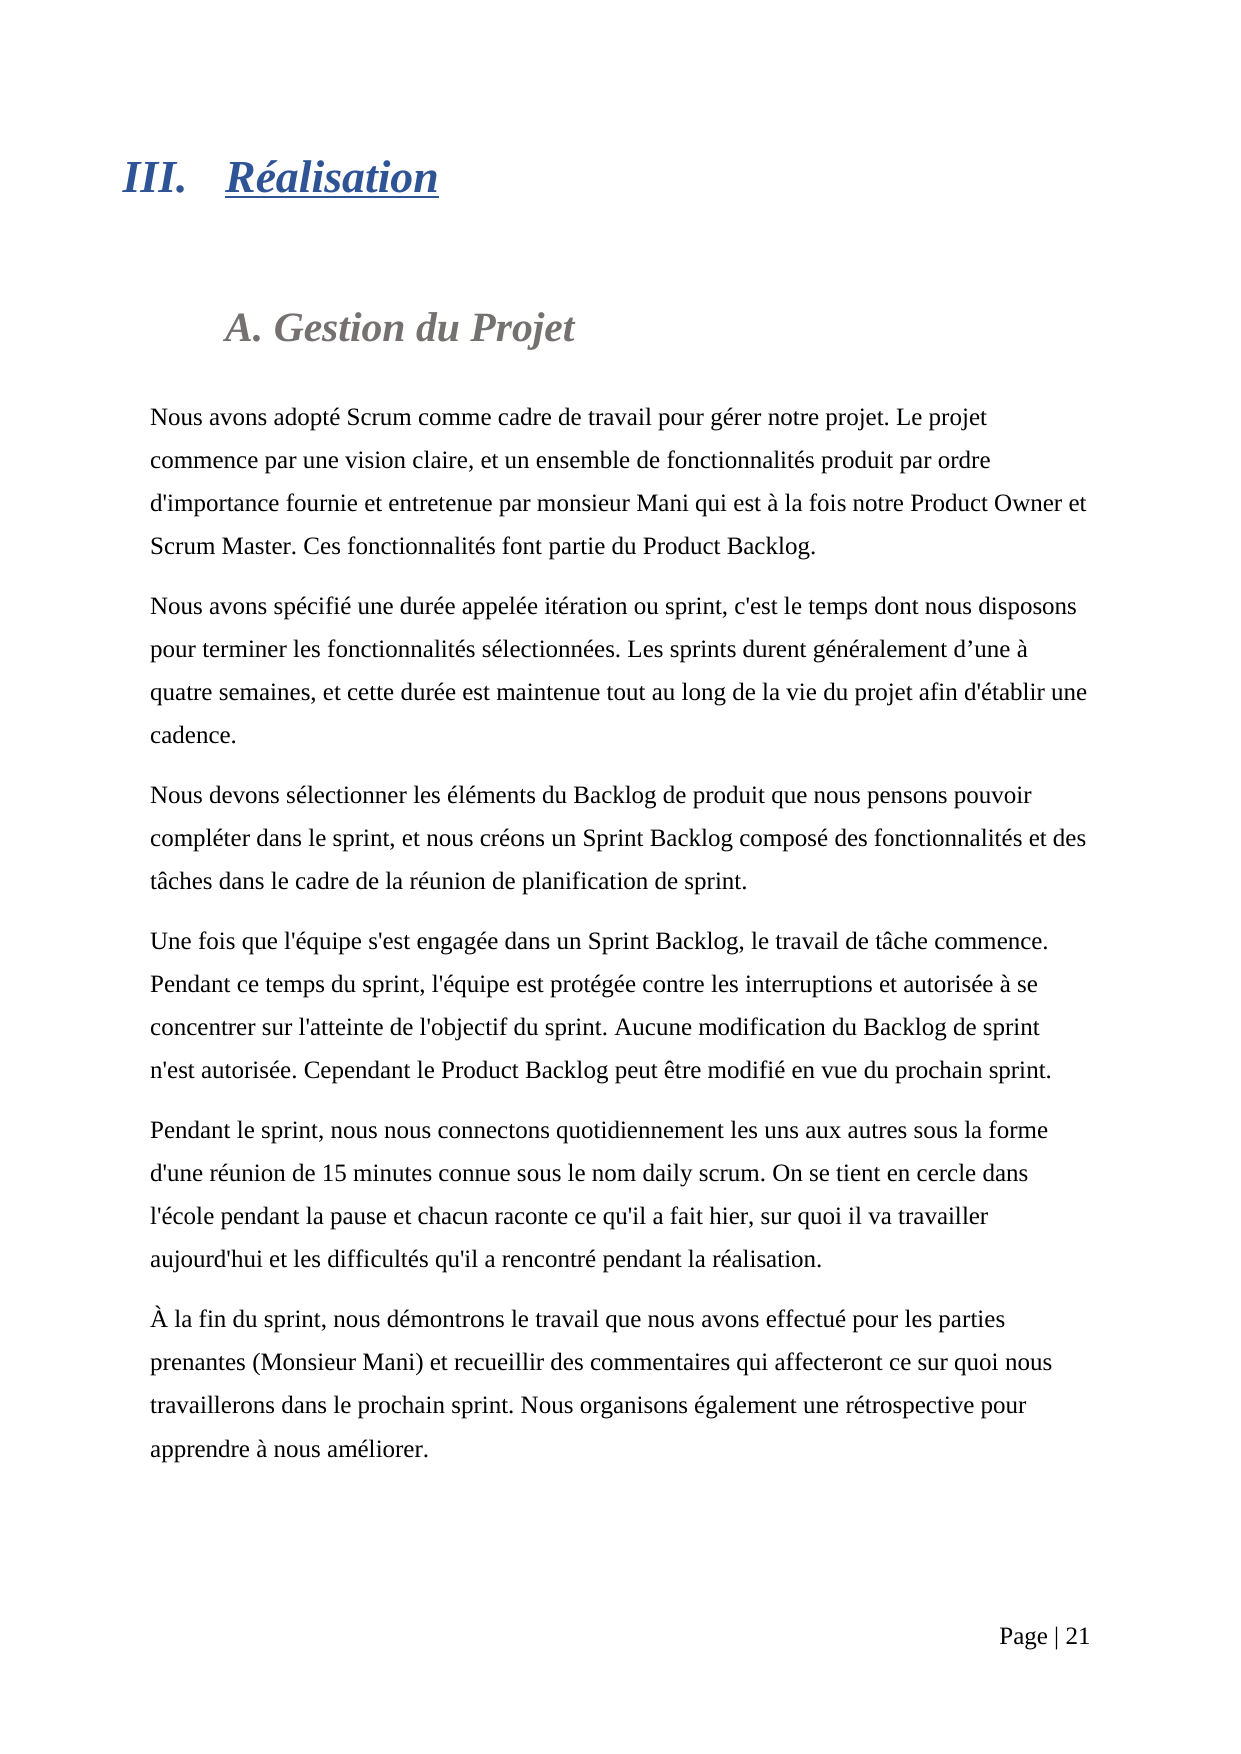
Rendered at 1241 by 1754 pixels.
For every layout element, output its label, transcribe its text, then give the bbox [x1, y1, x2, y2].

subtitle A. Gestion du Projet [225, 302, 1090, 350]
text Nous avons adopté Scrum comme cadre de travail pour gérer notre projet. Le projet commence par une vision claire, et un ensemble de fonctionnalités produit par ordre d'importance fournie et entretenue par monsieur Mani qui est à la fois notre Product Owner et Scrum Master. Ces fonctionnalités font partie du Product Backlog. [150, 402, 1090, 560]
text Une fois que l'équipe s'est engagée dans un Sprint Backlog, le travail de tâche commence. Pendant ce temps du sprint, l'équipe est protégée contre les interruptions et autorisée à se concentrer sur l'atteinte de l'objectif du sprint. Aucune modification du Backlog de sprint n'est autorisée. Cependant le Product Backlog peut être modifié en vue du prochain sprint. [150, 926, 1090, 1084]
text Pendant le sprint, nous nous connectons quotidiennement les uns aux autres sous la forme d'une réunion de 15 minutes connue sous le nom daily scrum. On se tient en cercle dans l'école pendant la pause et chacun raconte ce qu'il a fait hier, sur quoi il va travailler aujourd'hui et les difficultés qu'il a rencontré pendant la réalisation. [150, 1115, 1090, 1273]
subtitle Réalisation [187, 150, 1090, 203]
text À la fin du sprint, nous démontrons le travail que nous avons effectué pour les parties prenantes (Monsieur Mani) et recueillir des commentaires qui affecteront ce sur quoi nous travaillerons dans le prochain sprint. Nous organisons également une rétrospective pour apprendre à nous améliorer. [150, 1304, 1090, 1462]
text Nous devons sélectionner les éléments du Backlog de produit que nous pensons pouvoir compléter dans le sprint, et nous créons un Sprint Backlog composé des fonctionnalités et des tâches dans le cadre de la réunion de planification de sprint. [150, 780, 1090, 895]
text Nous avons spécifié une durée appelée itération ou sprint, c'est le temps dont nous disposons pour terminer les fonctionnalités sélectionnées. Les sprints durent généralement d’une à quatre semaines, et cette durée est maintenue tout au long de la vie du projet afin d'établir une cadence. [150, 591, 1090, 749]
